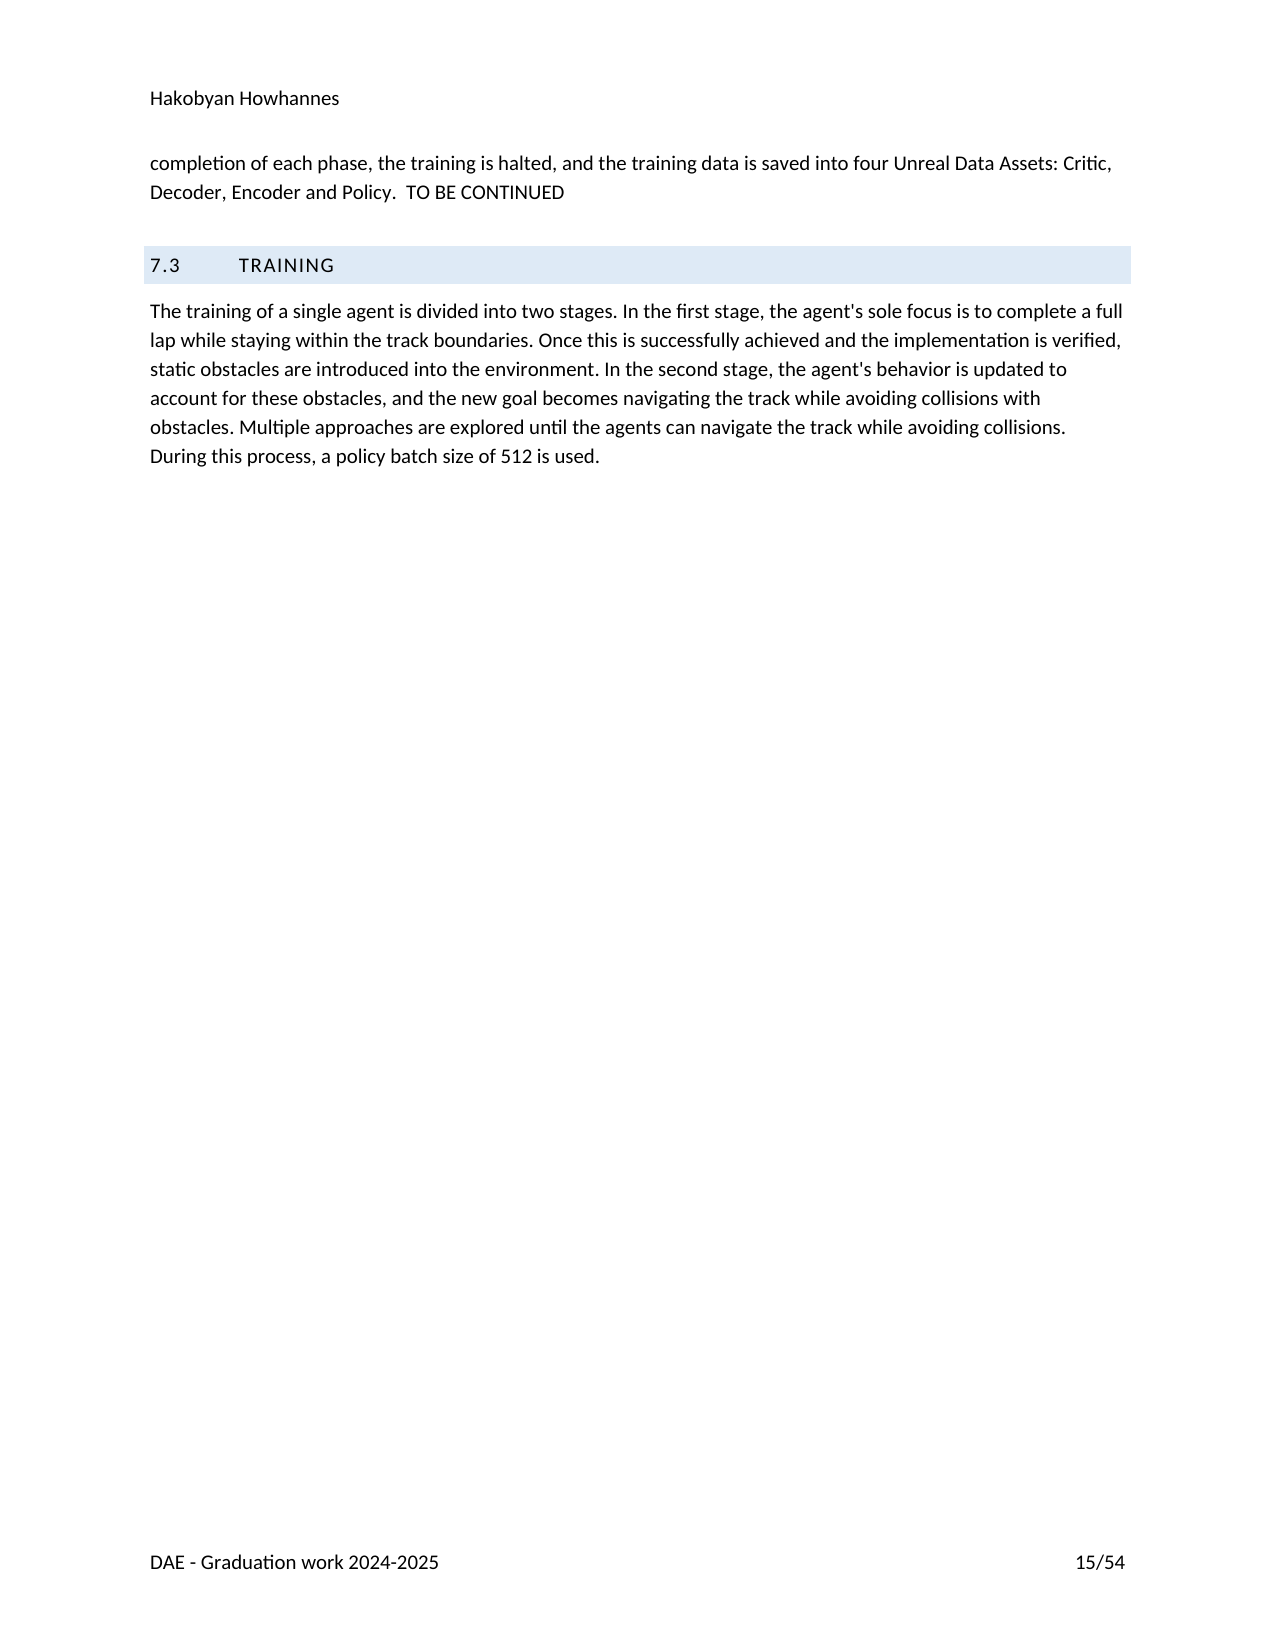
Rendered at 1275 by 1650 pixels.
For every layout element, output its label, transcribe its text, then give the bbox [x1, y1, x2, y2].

text The training of a single agent is divided into two stages. In the first stage, the agent's sole focus is to complete a full lap while staying within the track boundaries. Once this is successfully achieved and the implementation is verified, static obstacles are introduced into the environment. In the second stage, the agent's behavior is updated to account for these obstacles, and the new goal becomes navigating the track while avoiding collisions with obstacles. Multiple approaches are explored until the agents can navigate the track while avoiding collisions. During this process, a policy batch size of 512 is used. [150, 298, 1125, 469]
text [150, 150, 1125, 204]
subtitle Training [150, 252, 1125, 277]
